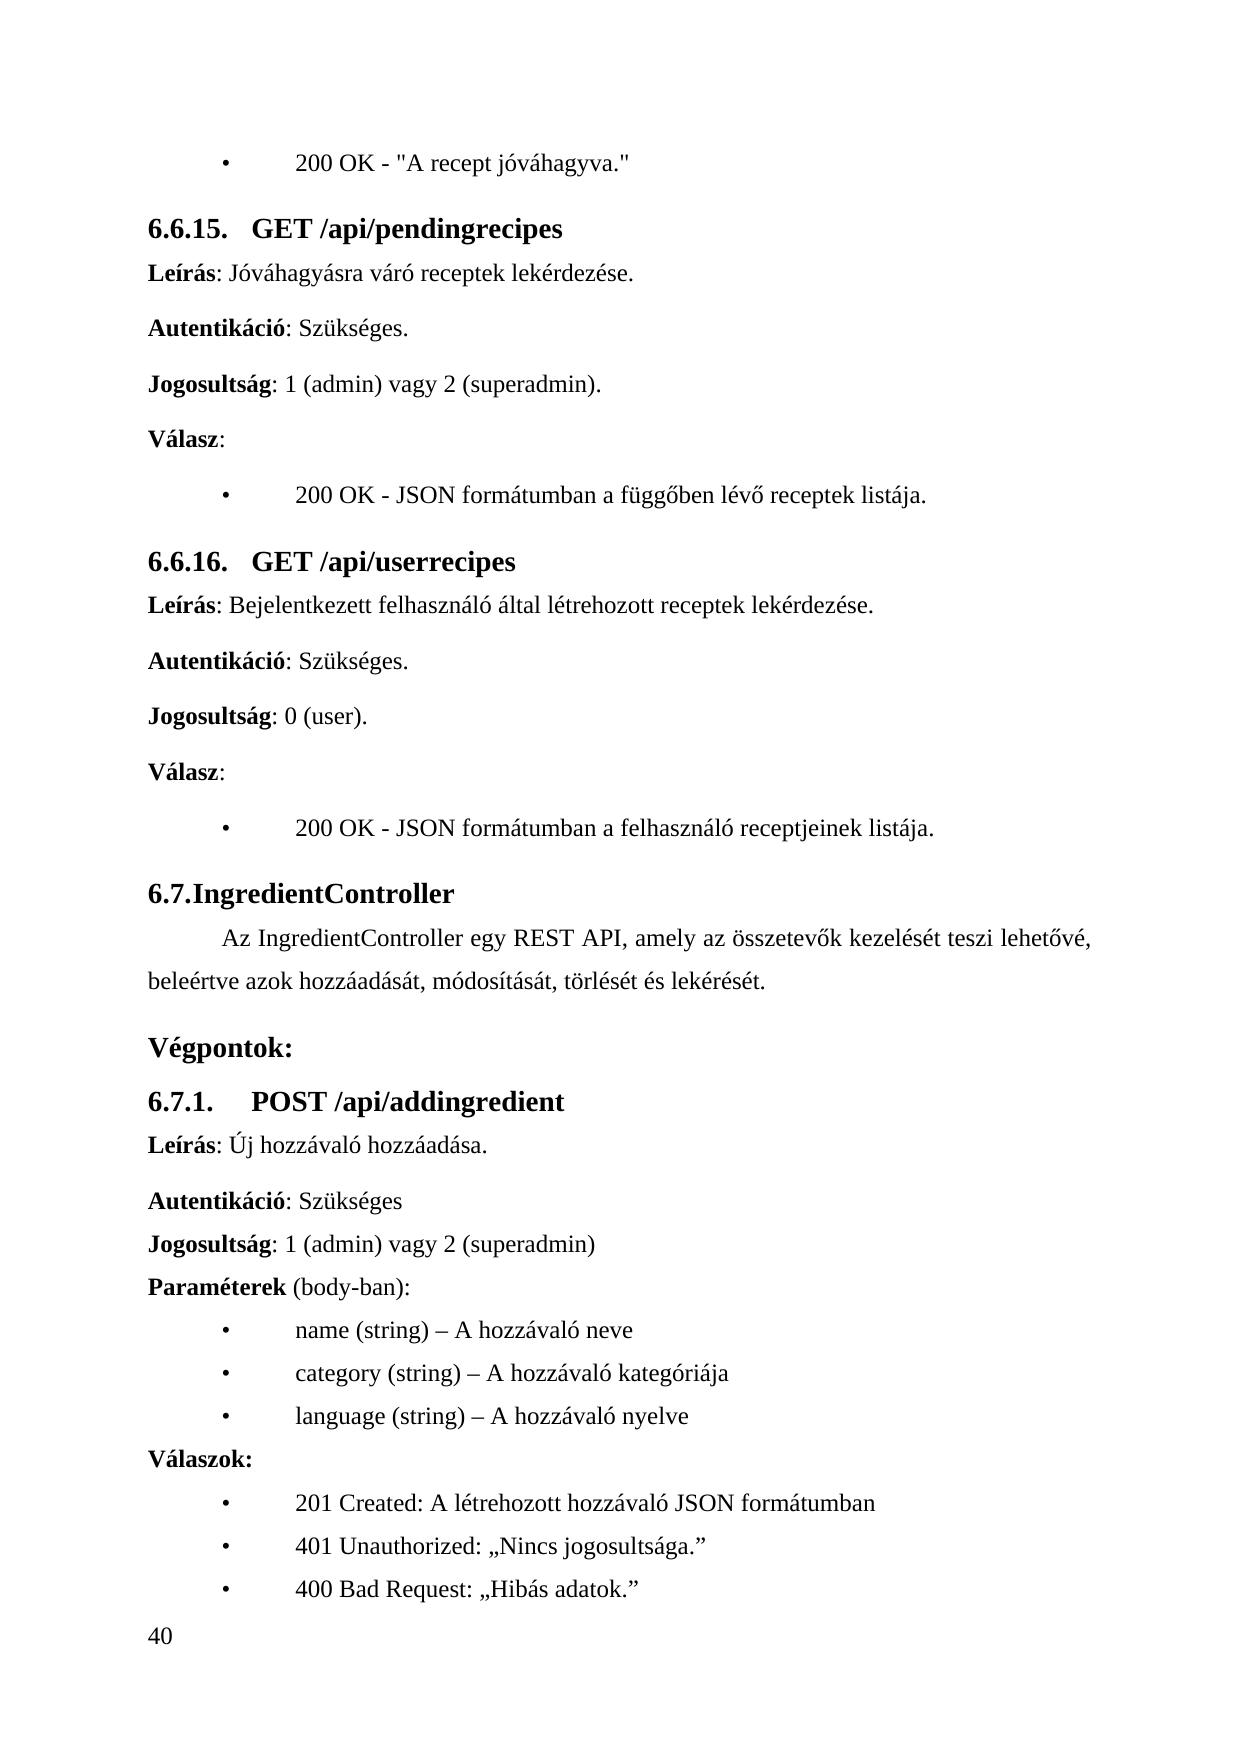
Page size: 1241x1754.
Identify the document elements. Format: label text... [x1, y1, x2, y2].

text Autentikáció: Szükséges. [148, 646, 1093, 674]
text • 400 Bad Request: „Hibás adatok.” [148, 1574, 1093, 1603]
text • name (string) – A hozzávaló neve [148, 1315, 1093, 1344]
text Válaszok: [148, 1444, 1093, 1473]
text Paraméterek (body-ban): [148, 1272, 1093, 1301]
text Válasz: [148, 757, 1093, 786]
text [148, 369, 1093, 398]
text • 200 OK - JSON formátumban a felhasználó receptjeinek listája. [148, 813, 1093, 841]
text IngredientController [148, 877, 1093, 910]
text • 200 OK - "A recept jóváhagyva." [148, 148, 1093, 176]
text POST /api/addingredient [148, 1084, 1093, 1118]
text Válasz: [148, 424, 1093, 453]
text • category (string) – A hozzávaló kategóriája [148, 1358, 1093, 1387]
text • 201 Created: A létrehozott hozzávaló JSON formátumban [148, 1488, 1093, 1516]
list Végpontok: [148, 1030, 1093, 1063]
text • 200 OK - JSON formátumban a függőben lévő receptek listája. [148, 480, 1093, 509]
text Autentikáció: Szükséges. [148, 313, 1093, 342]
text GET /api/userrecipes [148, 544, 1093, 578]
text Leírás: Jóváhagyásra váró receptek lekérdezése. [148, 258, 1093, 286]
text Jogosultság: 0 (user). [148, 701, 1093, 730]
text Az IngredientController egy REST API, amely az összetevők kezelését teszi lehetővé, beleértve azok hozzáadását, módosítását, törlését és lekérését. [148, 923, 1093, 994]
text • 401 Unauthorized: „Nincs jogosultsága.” [148, 1531, 1093, 1559]
text GET /api/pendingrecipes [148, 212, 1093, 245]
text Leírás: Új hozzávaló hozzáadása. [148, 1130, 1093, 1159]
text • language (string) – A hozzávaló nyelve [148, 1401, 1093, 1430]
text Leírás: Bejelentkezett felhasználó által létrehozott receptek lekérdezése. [148, 590, 1093, 619]
text Autentikáció: Szükséges [148, 1186, 1093, 1214]
text Jogosultság: 1 (admin) vagy 2 (superadmin) [148, 1229, 1093, 1258]
